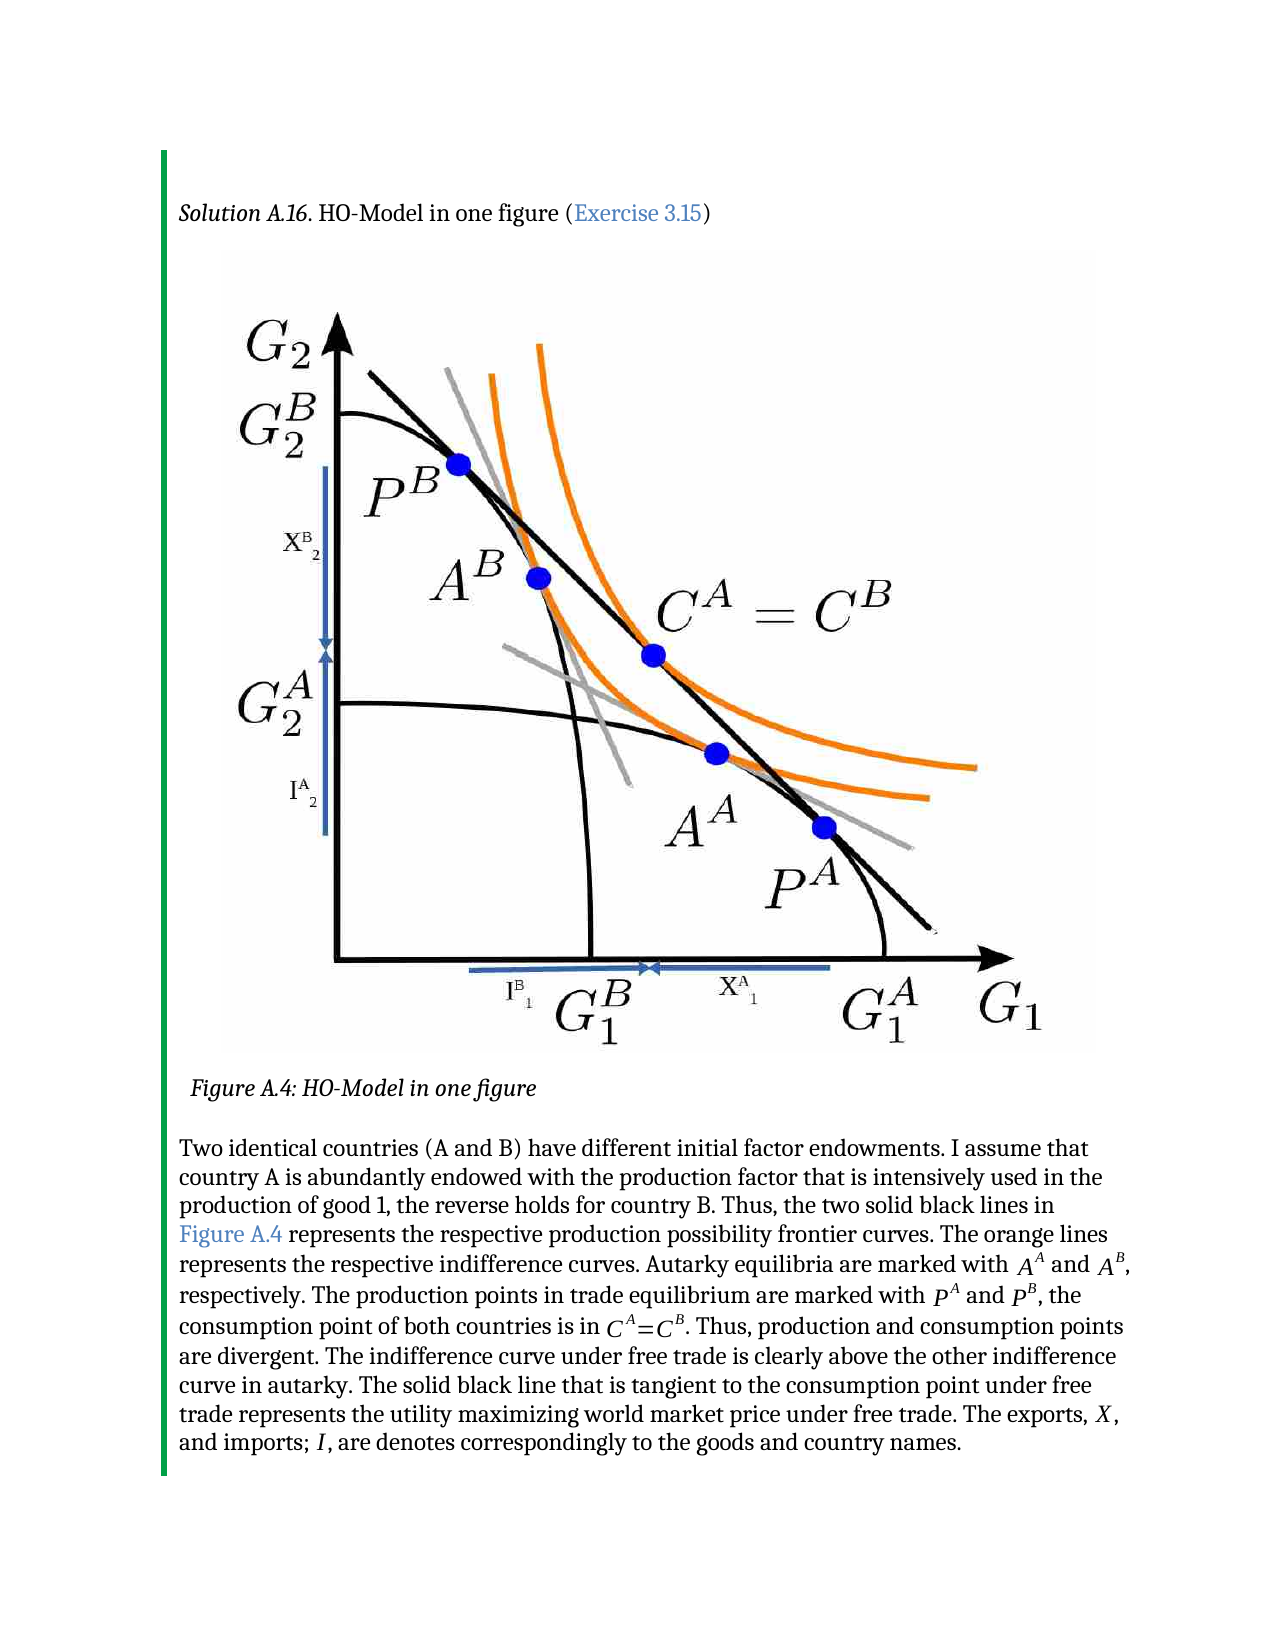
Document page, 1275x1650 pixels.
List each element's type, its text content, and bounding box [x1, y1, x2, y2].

table_header Solution A.16. HO-Model in one figure (Exercise 3.15) Two identical countries (A and B) have different initial factor endowments. I assume that country A is abundantly endowed with the production factor that is intensively used in the production of good 1, the reverse holds for country B. Thus, the two solid black lines in Figure A.4 represents the respective production possibility frontier curves. The orange lines represents the respective indifference curves. Autarky equilibria are marked with and , respectively. The production points in trade equilibrium are marked with and , the consumption point of both countries is in . Thus, production and consumption points are divergent. The indifference curve under free trade is clearly above the other indifference curve in autarky. The solid black line that is tangient to the consumption point under free trade represents the utility maximizing world market price under free trade. The exports, , and imports; , are denotes correspondingly to the goods and country names. [167, 150, 1139, 1476]
picture [221, 250, 1097, 1053]
